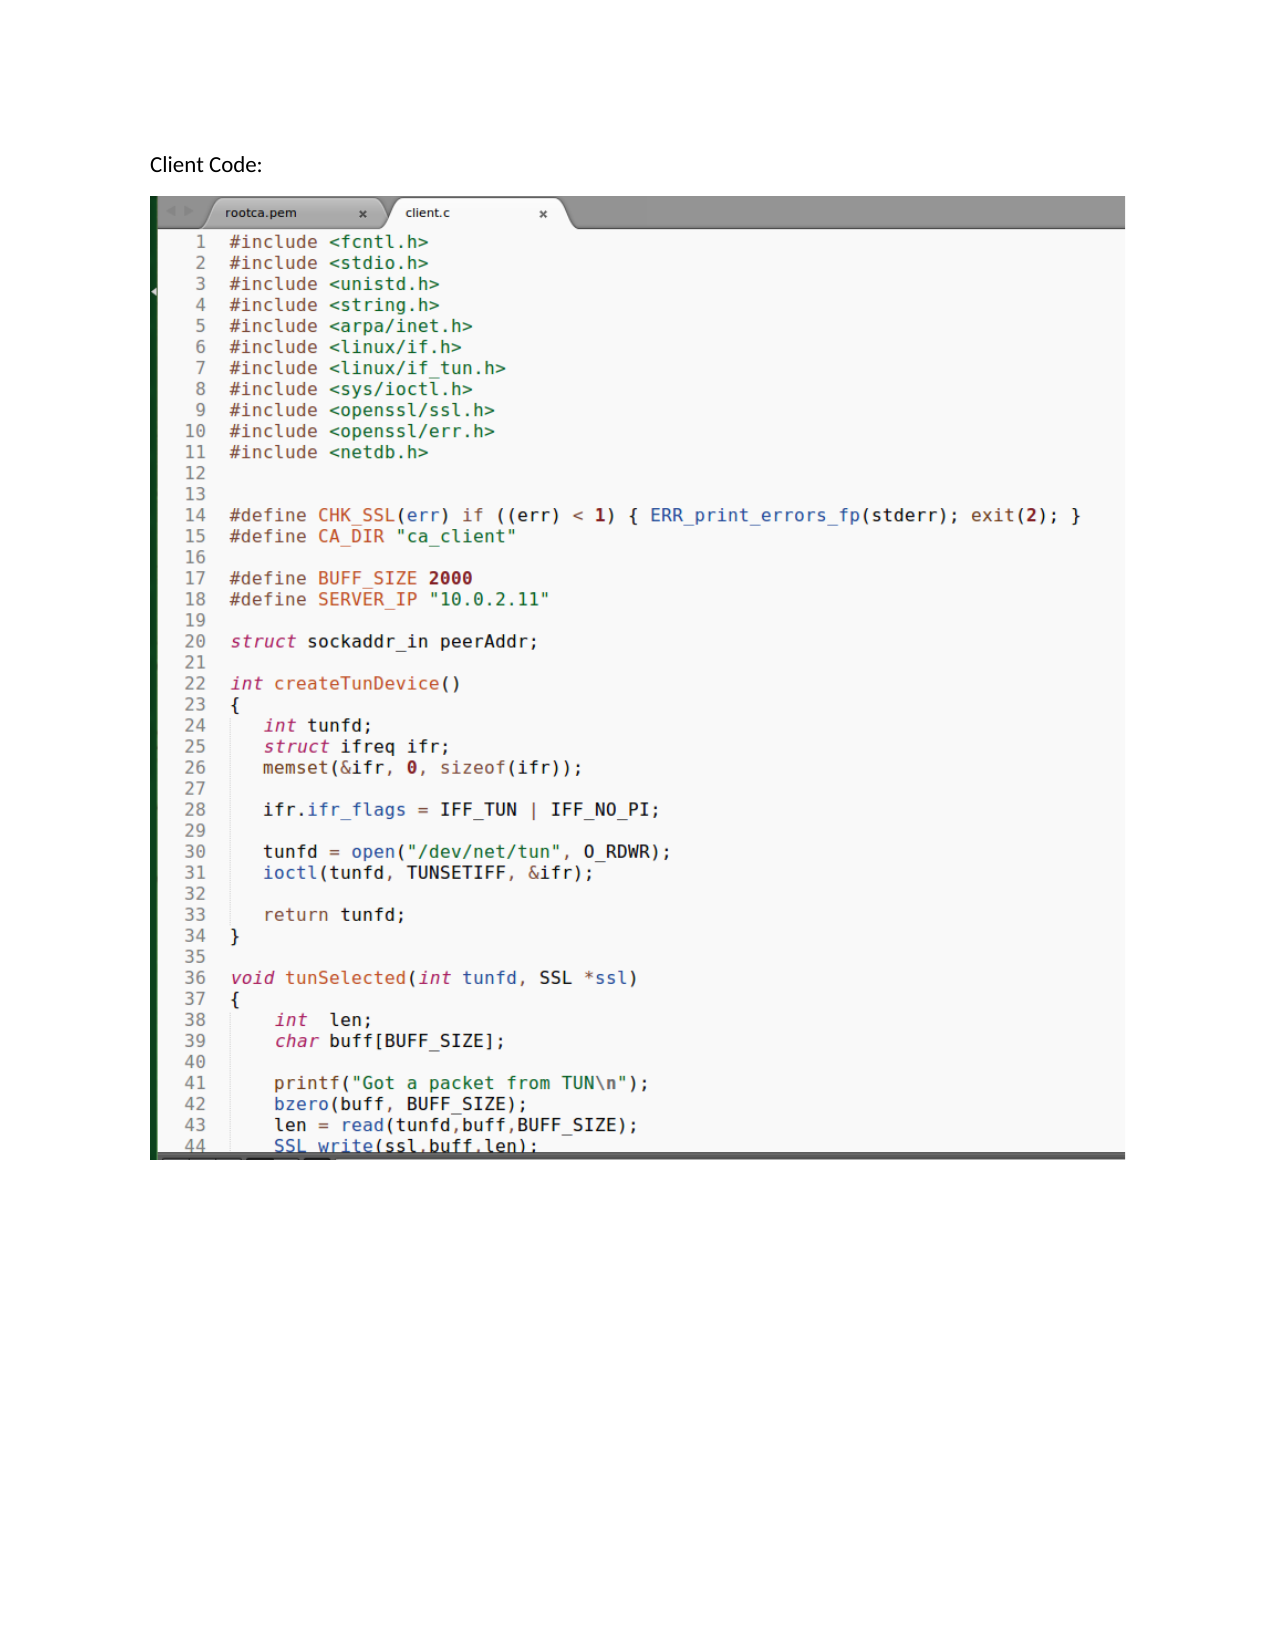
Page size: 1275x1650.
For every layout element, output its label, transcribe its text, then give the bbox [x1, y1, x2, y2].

picture [150, 196, 1125, 1160]
text Client Code: [150, 150, 1125, 178]
